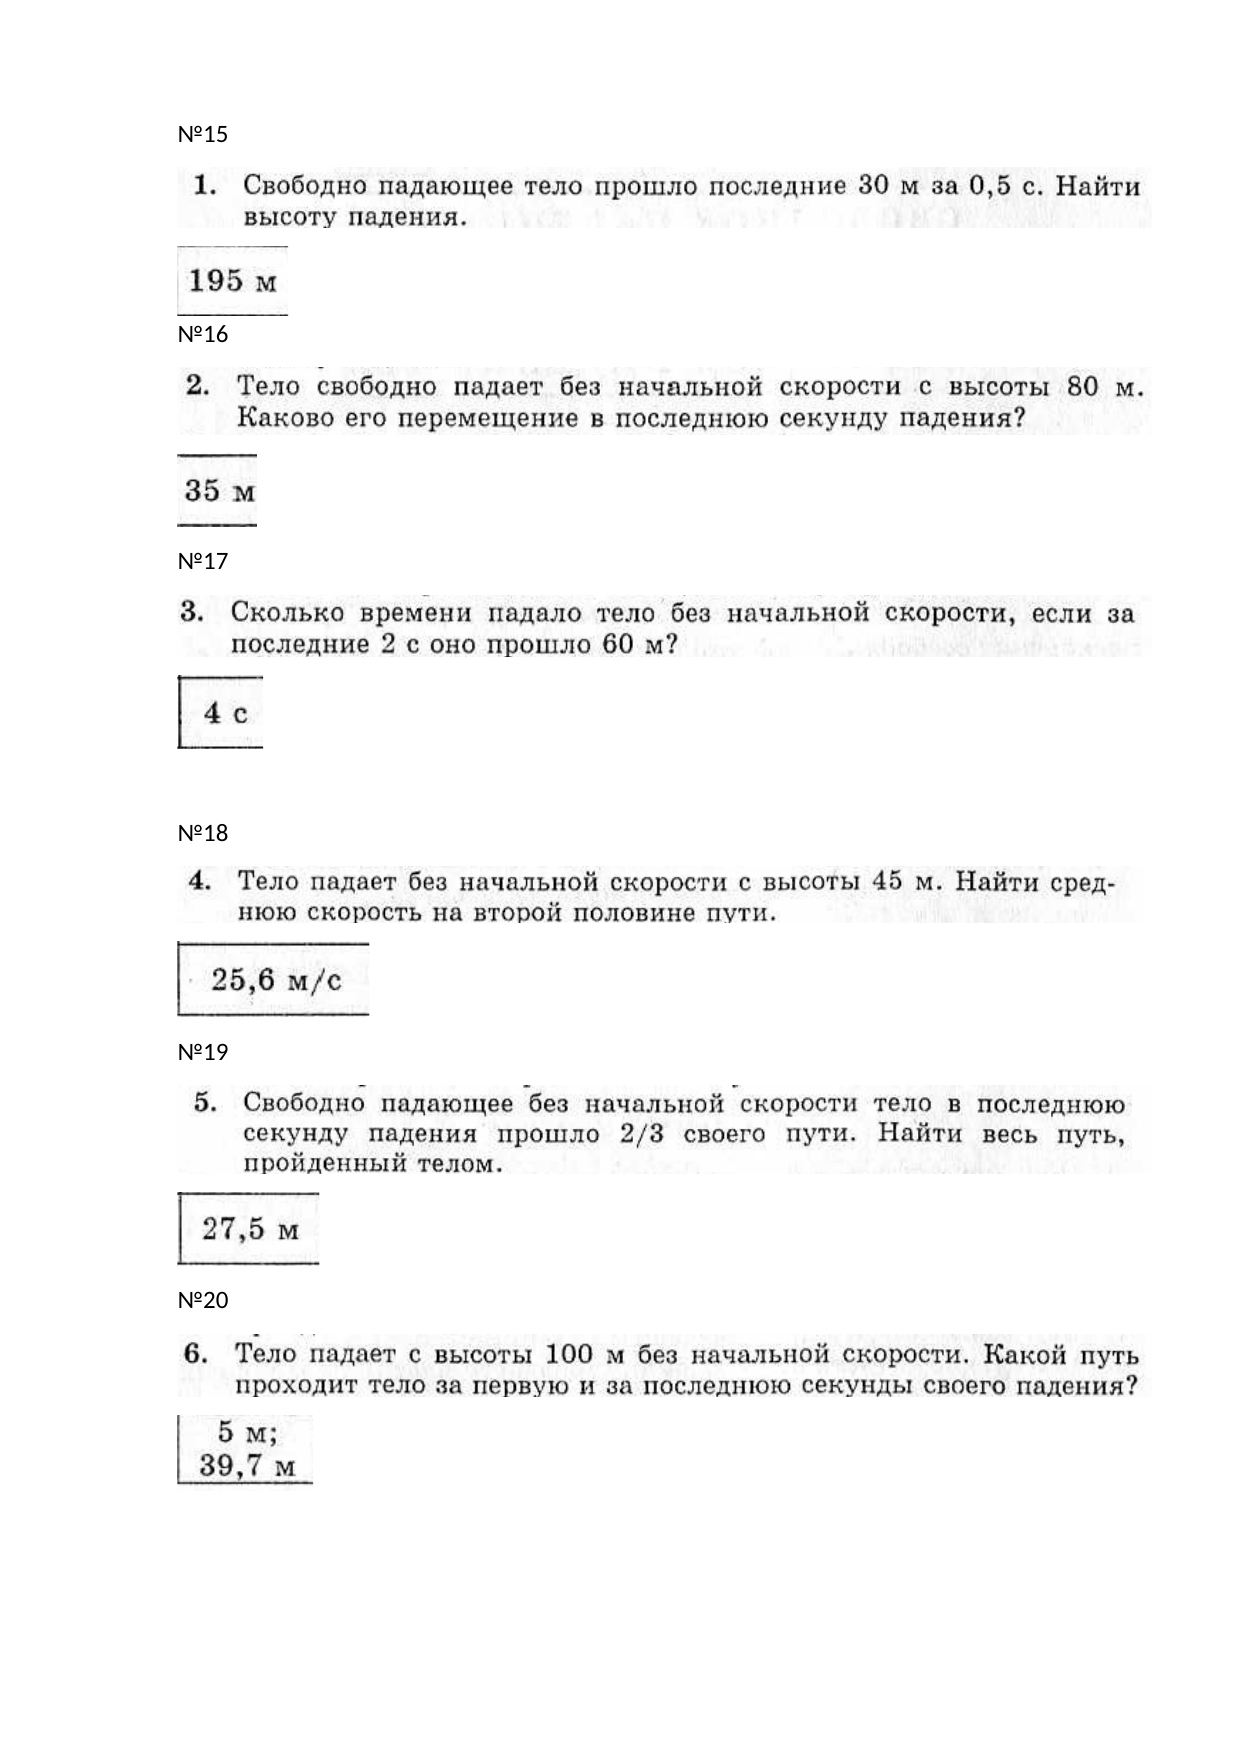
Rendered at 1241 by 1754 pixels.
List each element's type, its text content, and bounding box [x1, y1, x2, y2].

text №18 [177, 817, 1152, 847]
text №19 [177, 1036, 1152, 1066]
text №16 [177, 247, 1152, 348]
text №20 [177, 1284, 1152, 1315]
text №17 [177, 545, 1152, 576]
text №15 [177, 118, 1152, 149]
